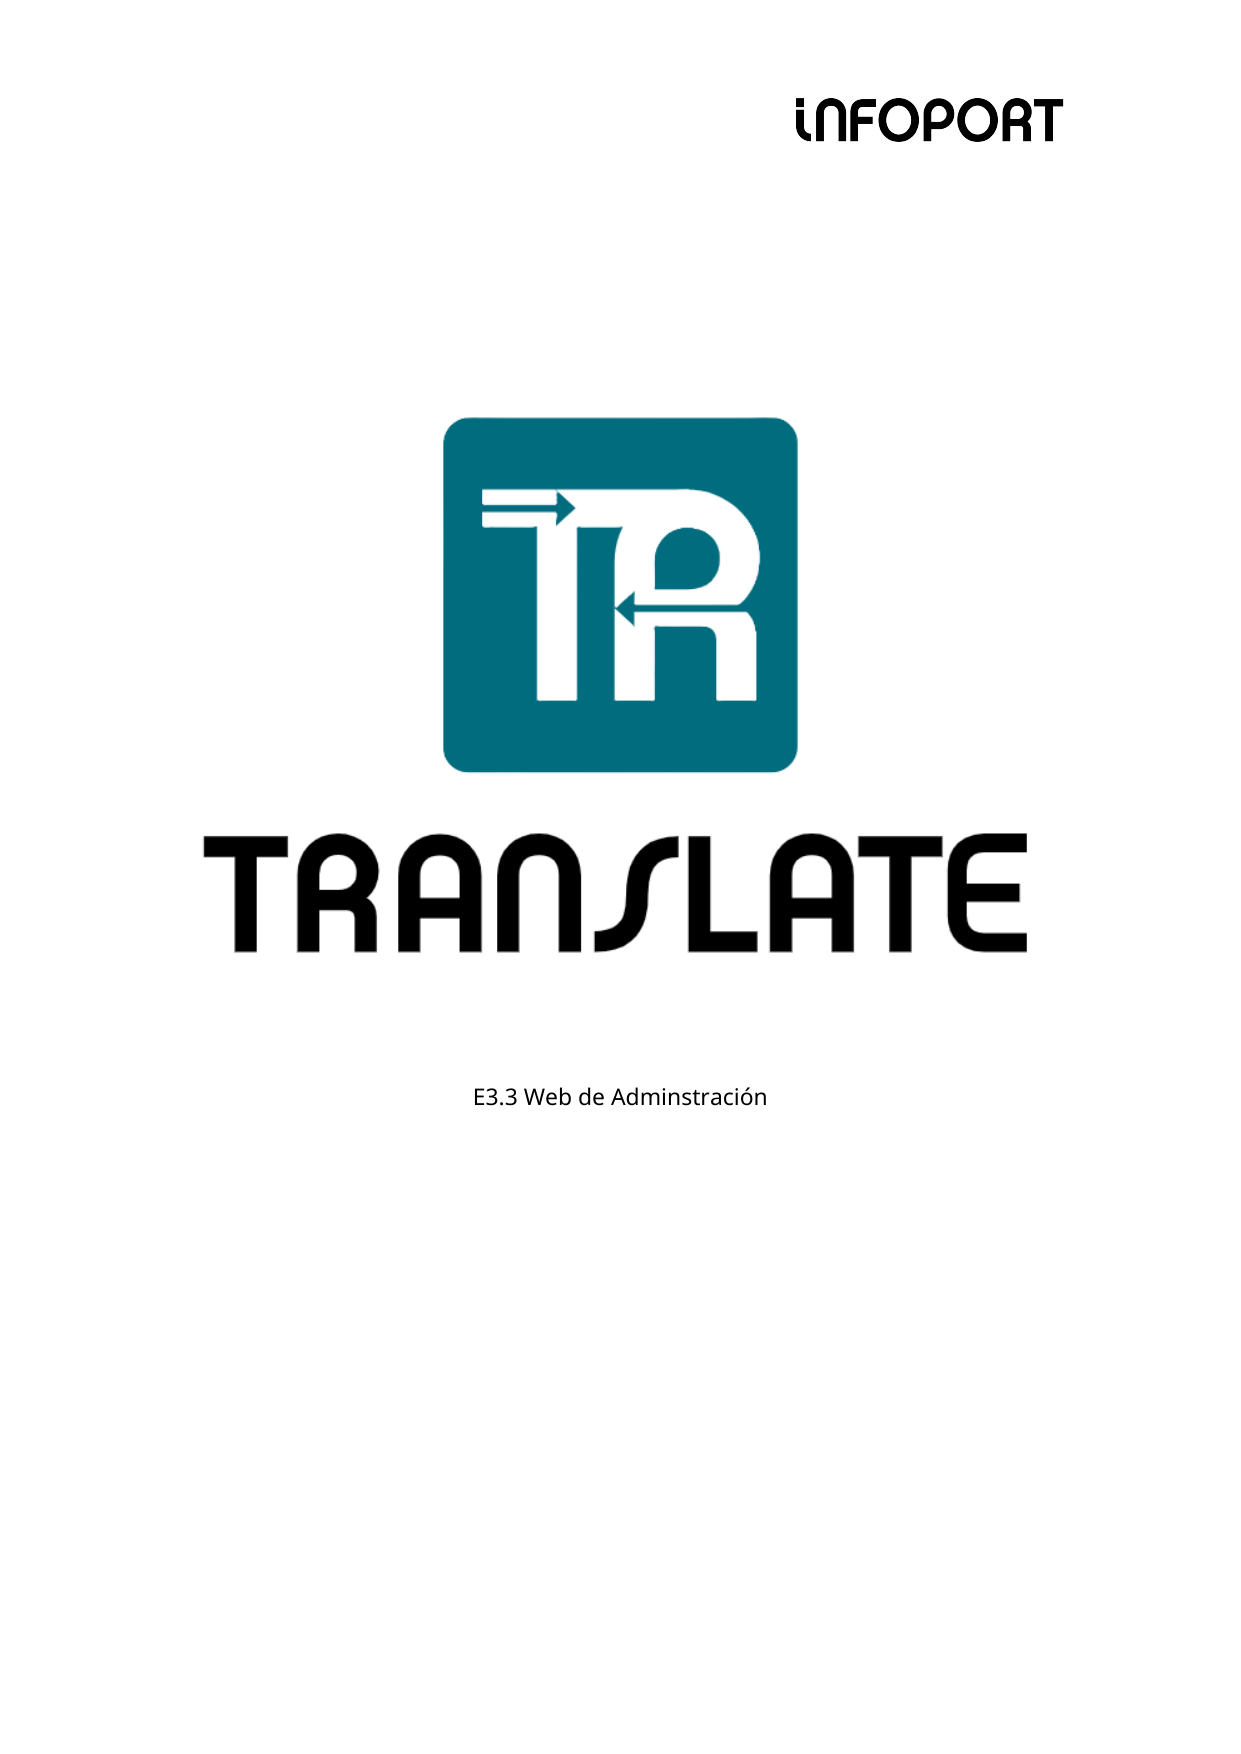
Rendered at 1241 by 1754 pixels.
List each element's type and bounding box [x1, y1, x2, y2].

picture [193, 400, 1047, 974]
picture [796, 98, 1064, 142]
